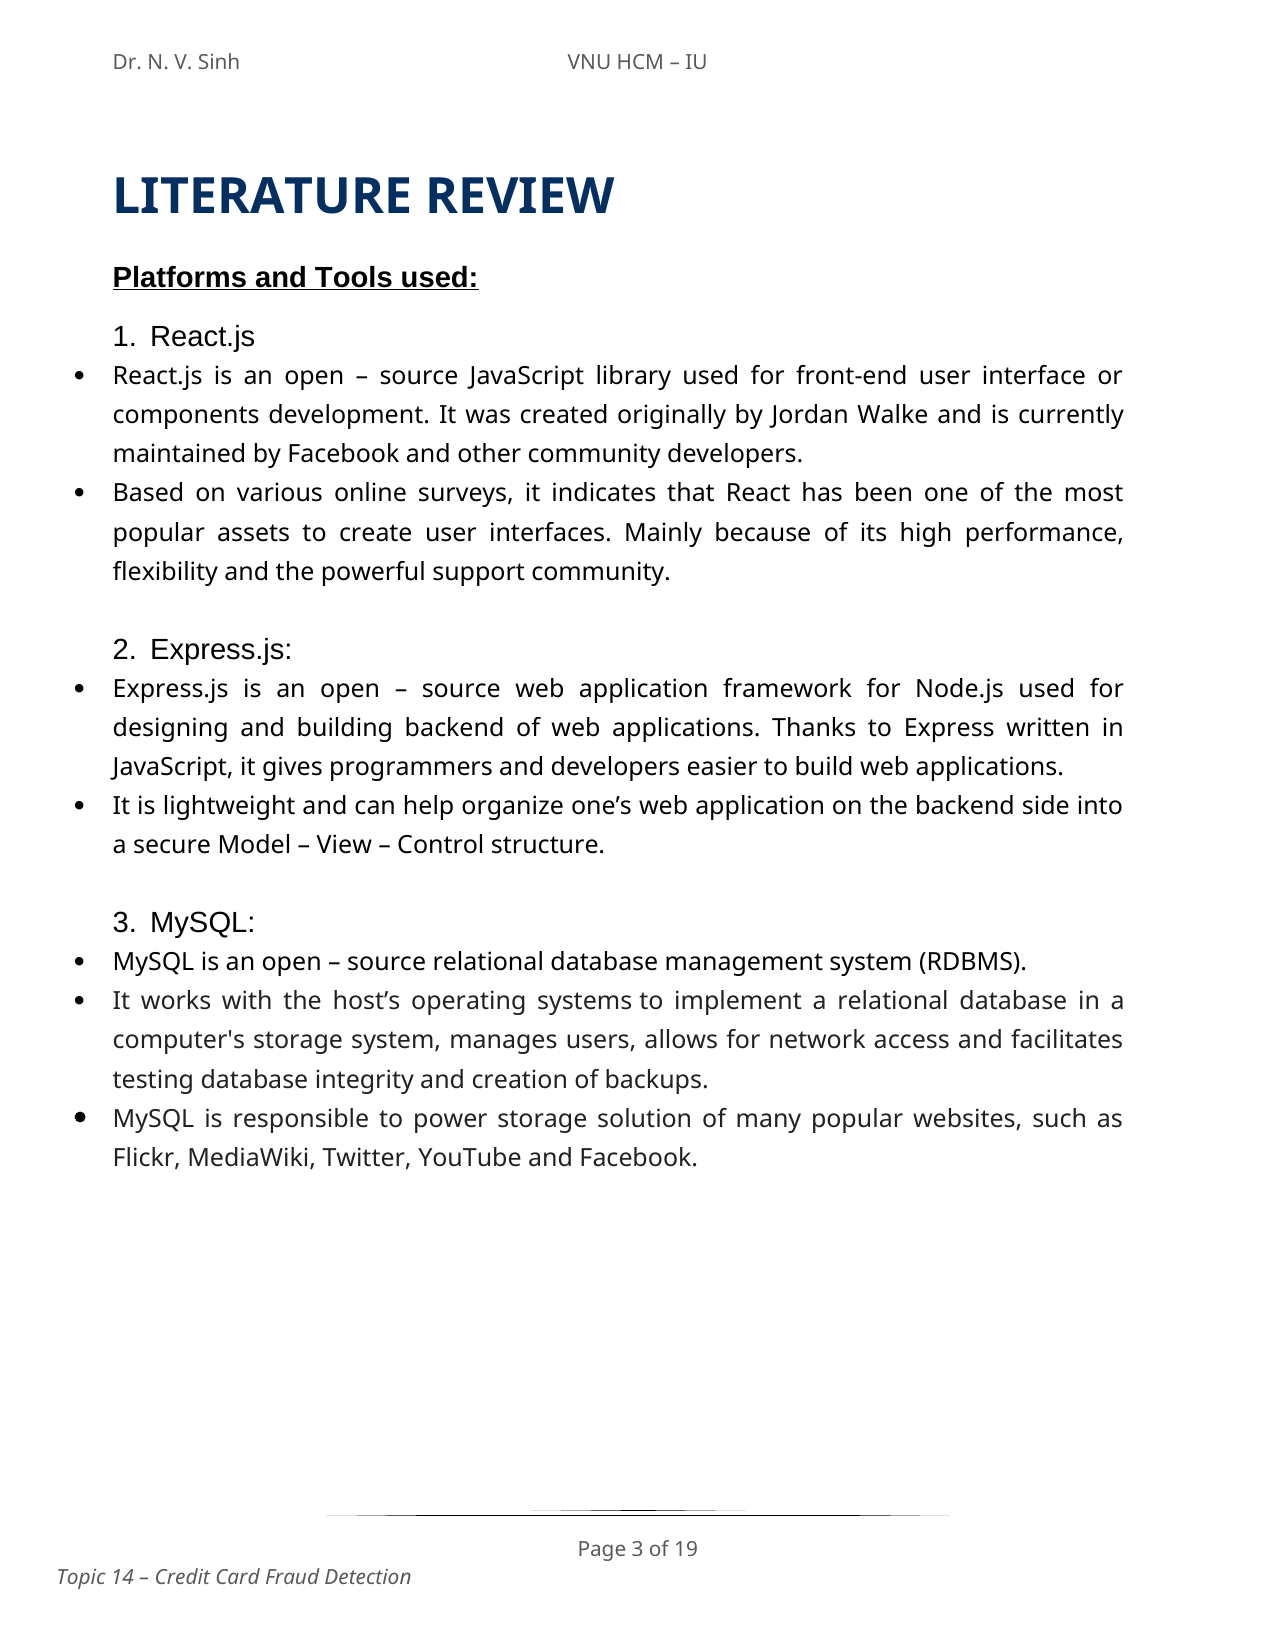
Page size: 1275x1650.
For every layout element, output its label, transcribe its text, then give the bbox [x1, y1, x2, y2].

list Based on various online surveys, it indicates that React has been one of the most popular assets to create user interfaces. Mainly because of its high performance, flexibility and the powerful support community. [75, 475, 1125, 587]
list It is lightweight and can help organize one’s web application on the backend side into a secure Model – View – Control structure. [75, 788, 1125, 861]
list Express.js is an open – source web application framework for Node.js used for designing and building backend of web applications. Thanks to Express written in JavaScript, it gives programmers and developers easier to build web applications. [75, 670, 1125, 783]
text LITERATURE REVIEW [112, 160, 1125, 228]
list React.js [112, 319, 1125, 352]
list It works with the host’s operating systems to implement a relational database in a computer's storage system, manages users, allows for network access and facilitates testing database integrity and creation of backups. [75, 983, 1125, 1095]
list React.js is an open – source JavaScript library used for front-end user interface or components development. It was created originally by Jordan Walke and is currently maintained by Facebook and other community developers. [75, 357, 1125, 470]
list Express.js: [112, 632, 1125, 665]
list MySQL is responsible to power storage solution of many popular websites, such as Flickr, MediaWiki, Twitter, YouTube and Facebook. [75, 1100, 1125, 1174]
list MySQL is an open – source relational database management system (RDBMS). [75, 944, 1125, 978]
list MySQL: [112, 905, 1125, 939]
text Platforms and Tools used: [112, 259, 1125, 293]
